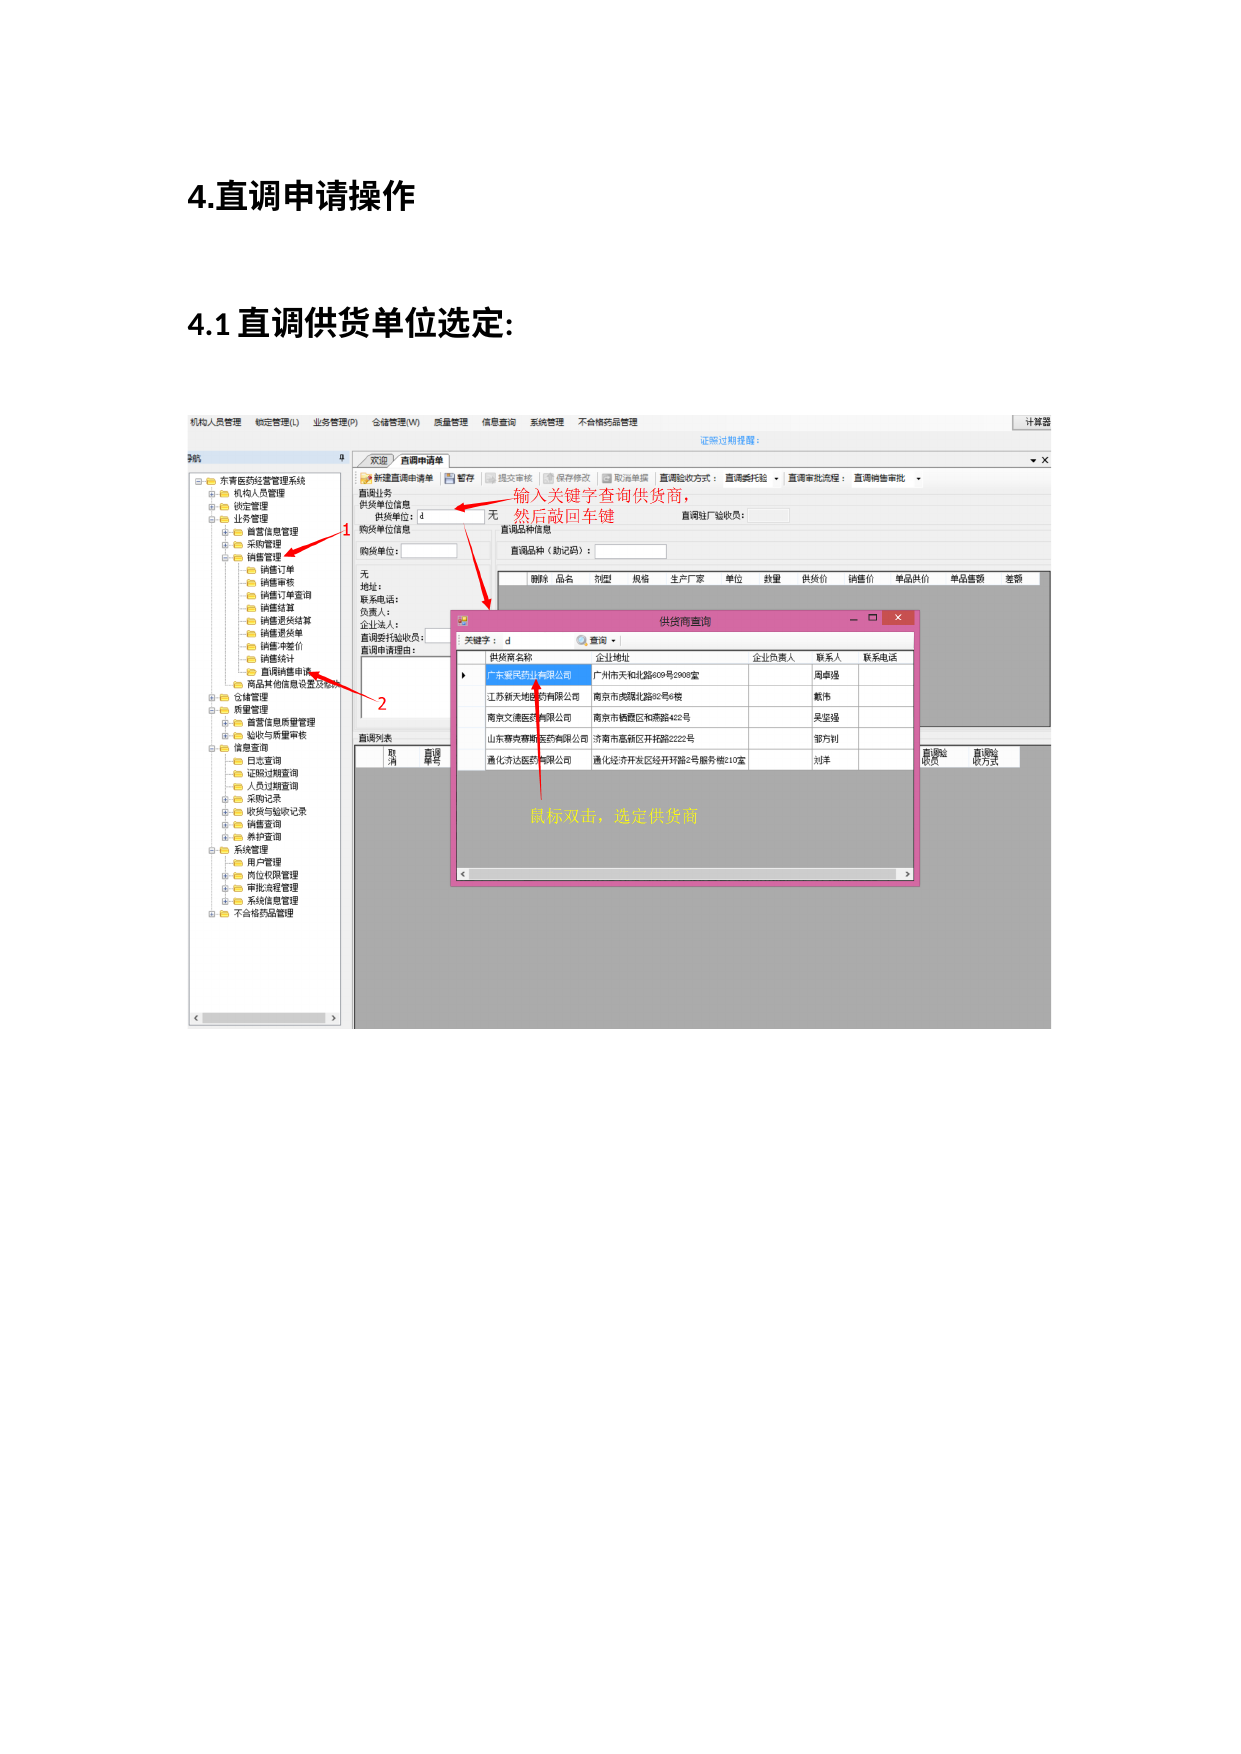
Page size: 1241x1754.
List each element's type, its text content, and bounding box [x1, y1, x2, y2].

subtitle 4.1 直调供货单位选定: [187, 289, 1053, 354]
picture [187, 415, 1052, 1029]
subtitle 4.直调申请操作 [187, 162, 1053, 227]
